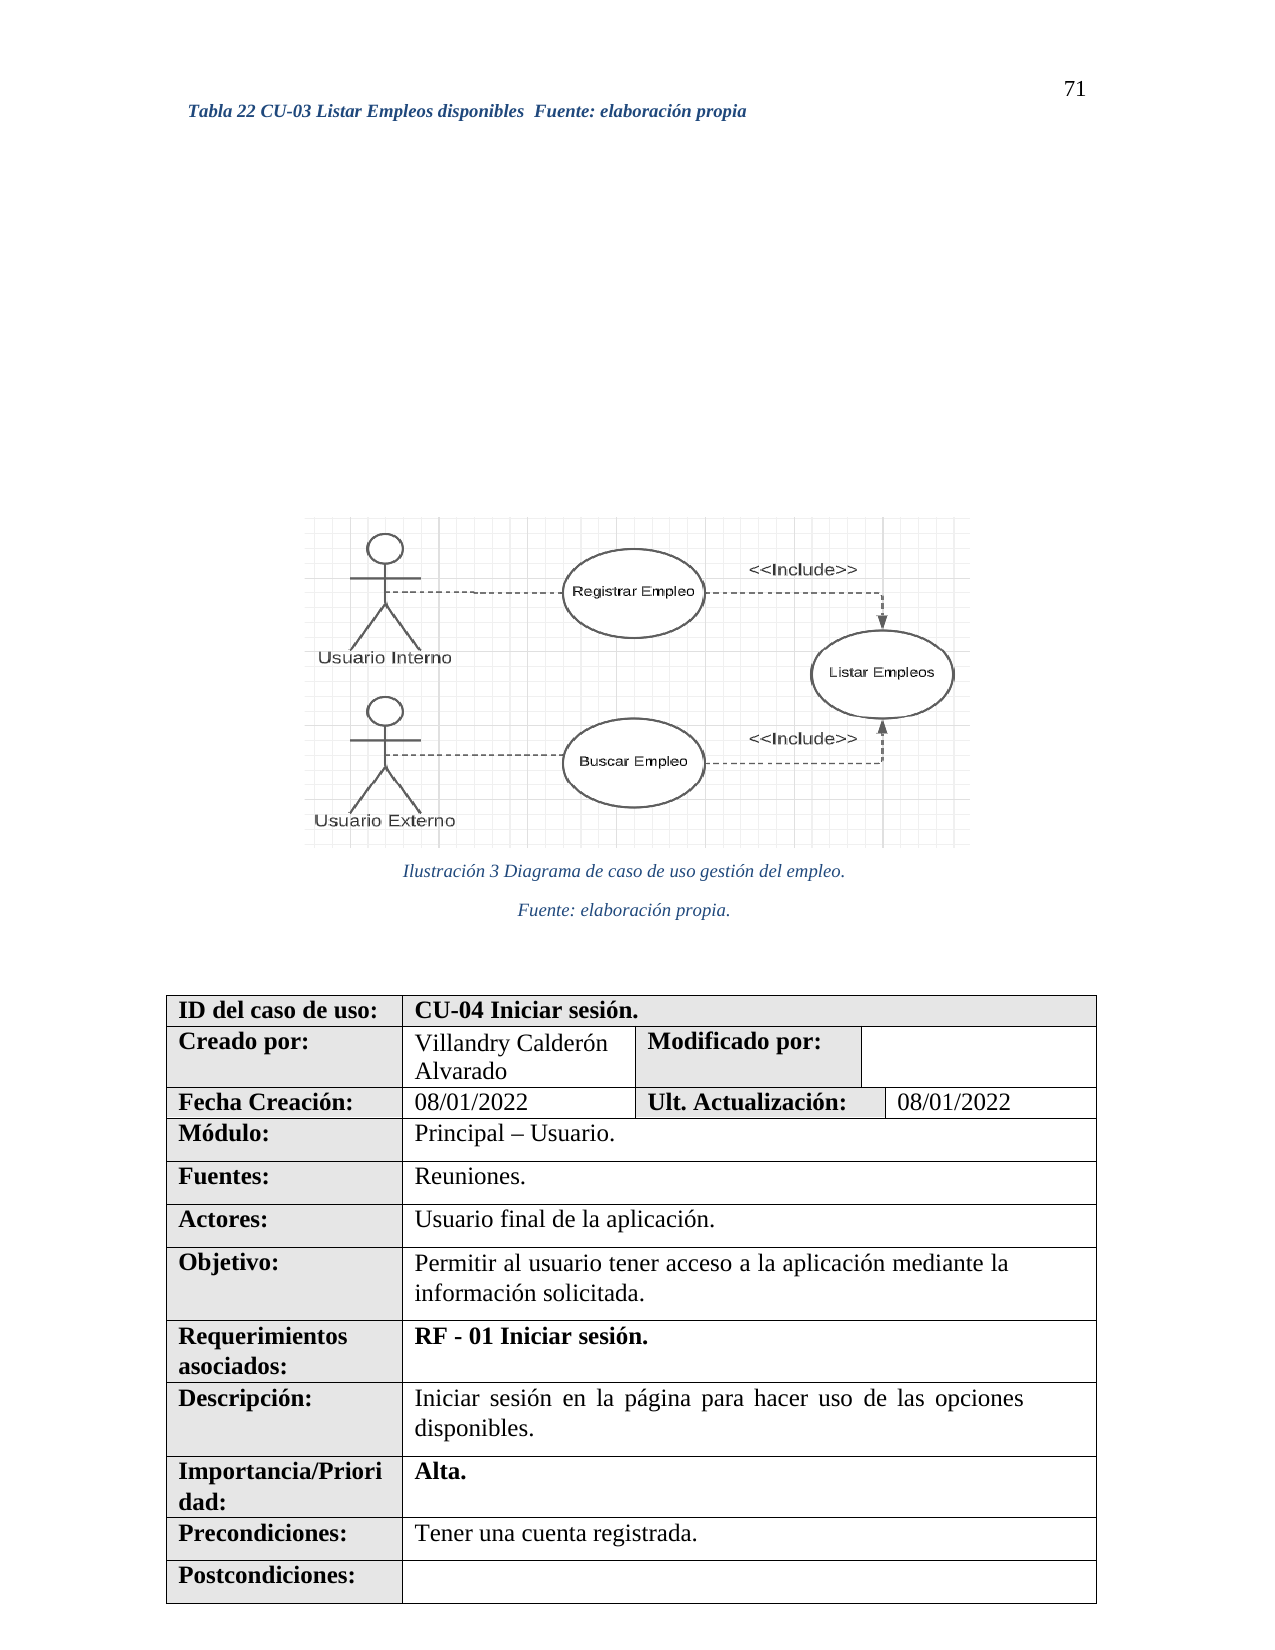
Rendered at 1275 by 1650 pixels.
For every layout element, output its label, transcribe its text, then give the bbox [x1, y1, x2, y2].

table_cell Actores: [167, 1205, 402, 1247]
table_cell Creado por: [167, 1027, 402, 1087]
table_cell Ult. Actualización: [636, 1088, 885, 1117]
table_cell Villandry Calderón Alvarado [403, 1027, 635, 1087]
table_cell Fuentes: [167, 1162, 402, 1204]
table_cell Modificado por: [636, 1027, 861, 1087]
table_cell Objetivo: [167, 1248, 402, 1320]
table_cell Reuniones. [403, 1162, 1096, 1204]
text Ilustración 3 Diagrama de caso de uso gestión del empleo. [150, 860, 1099, 882]
table_cell Principal – Usuario. [403, 1119, 1096, 1161]
table_cell Usuario final de la aplicación. [403, 1205, 1096, 1247]
table_cell Requerimientos asociados: [167, 1321, 402, 1382]
table_cell Precondiciones: [167, 1518, 402, 1560]
table_cell Fecha Creación: [167, 1088, 402, 1117]
table_header CU-04 Iniciar sesión. [403, 996, 1096, 1026]
table_cell Importancia/Priori dad: [167, 1457, 402, 1517]
table_cell Postcondiciones: [167, 1561, 402, 1603]
table_cell [862, 1027, 1096, 1087]
table_cell Iniciar sesión en la página para hacer uso de las opciones disponibles. [403, 1383, 1096, 1456]
text Tabla 22 CU-03 Listar Empleos disponibles Fuente: elaboración propia [187, 100, 1099, 122]
table_cell Alta. [403, 1457, 1096, 1517]
table_cell Permitir al usuario tener acceso a la aplicación mediante la información solicitada. [403, 1248, 1096, 1320]
table_cell Módulo: [167, 1119, 402, 1161]
table_cell [403, 1561, 1096, 1603]
table_cell RF - 01 Iniciar sesión. [403, 1321, 1096, 1382]
text Fuente: elaboración propia. [150, 899, 1099, 921]
table_cell Descripción: [167, 1383, 402, 1456]
picture [304, 517, 970, 848]
table_cell 08/01/2022 [886, 1088, 1096, 1117]
table_cell 08/01/2022 [403, 1088, 635, 1117]
table_header ID del caso de uso: [167, 996, 402, 1026]
table_cell Tener una cuenta registrada. [403, 1518, 1096, 1560]
